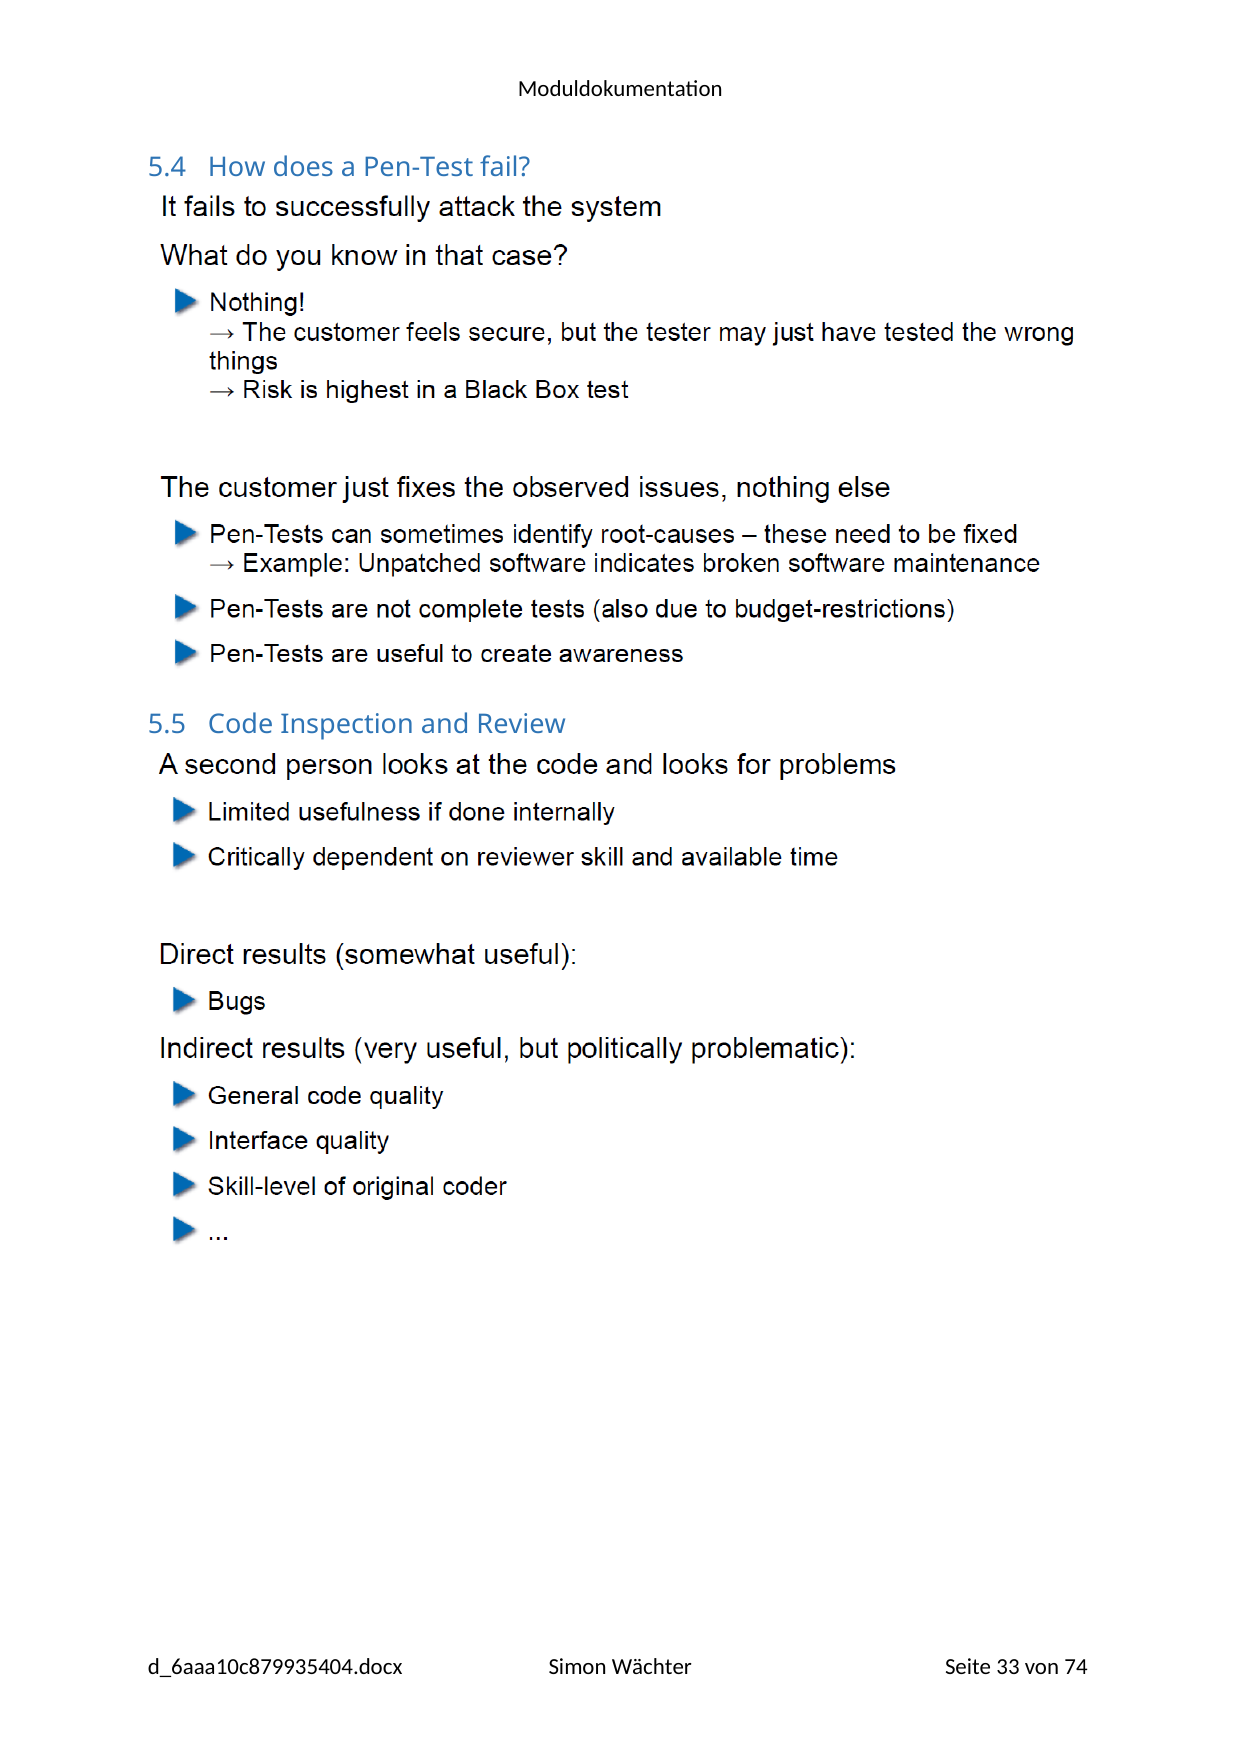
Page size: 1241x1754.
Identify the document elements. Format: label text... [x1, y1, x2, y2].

picture [147, 744, 1093, 1261]
picture [147, 187, 1093, 686]
subtitle How does a Pen-Test fail? [148, 148, 1093, 184]
subtitle Code Inspection and Review [148, 704, 1093, 741]
